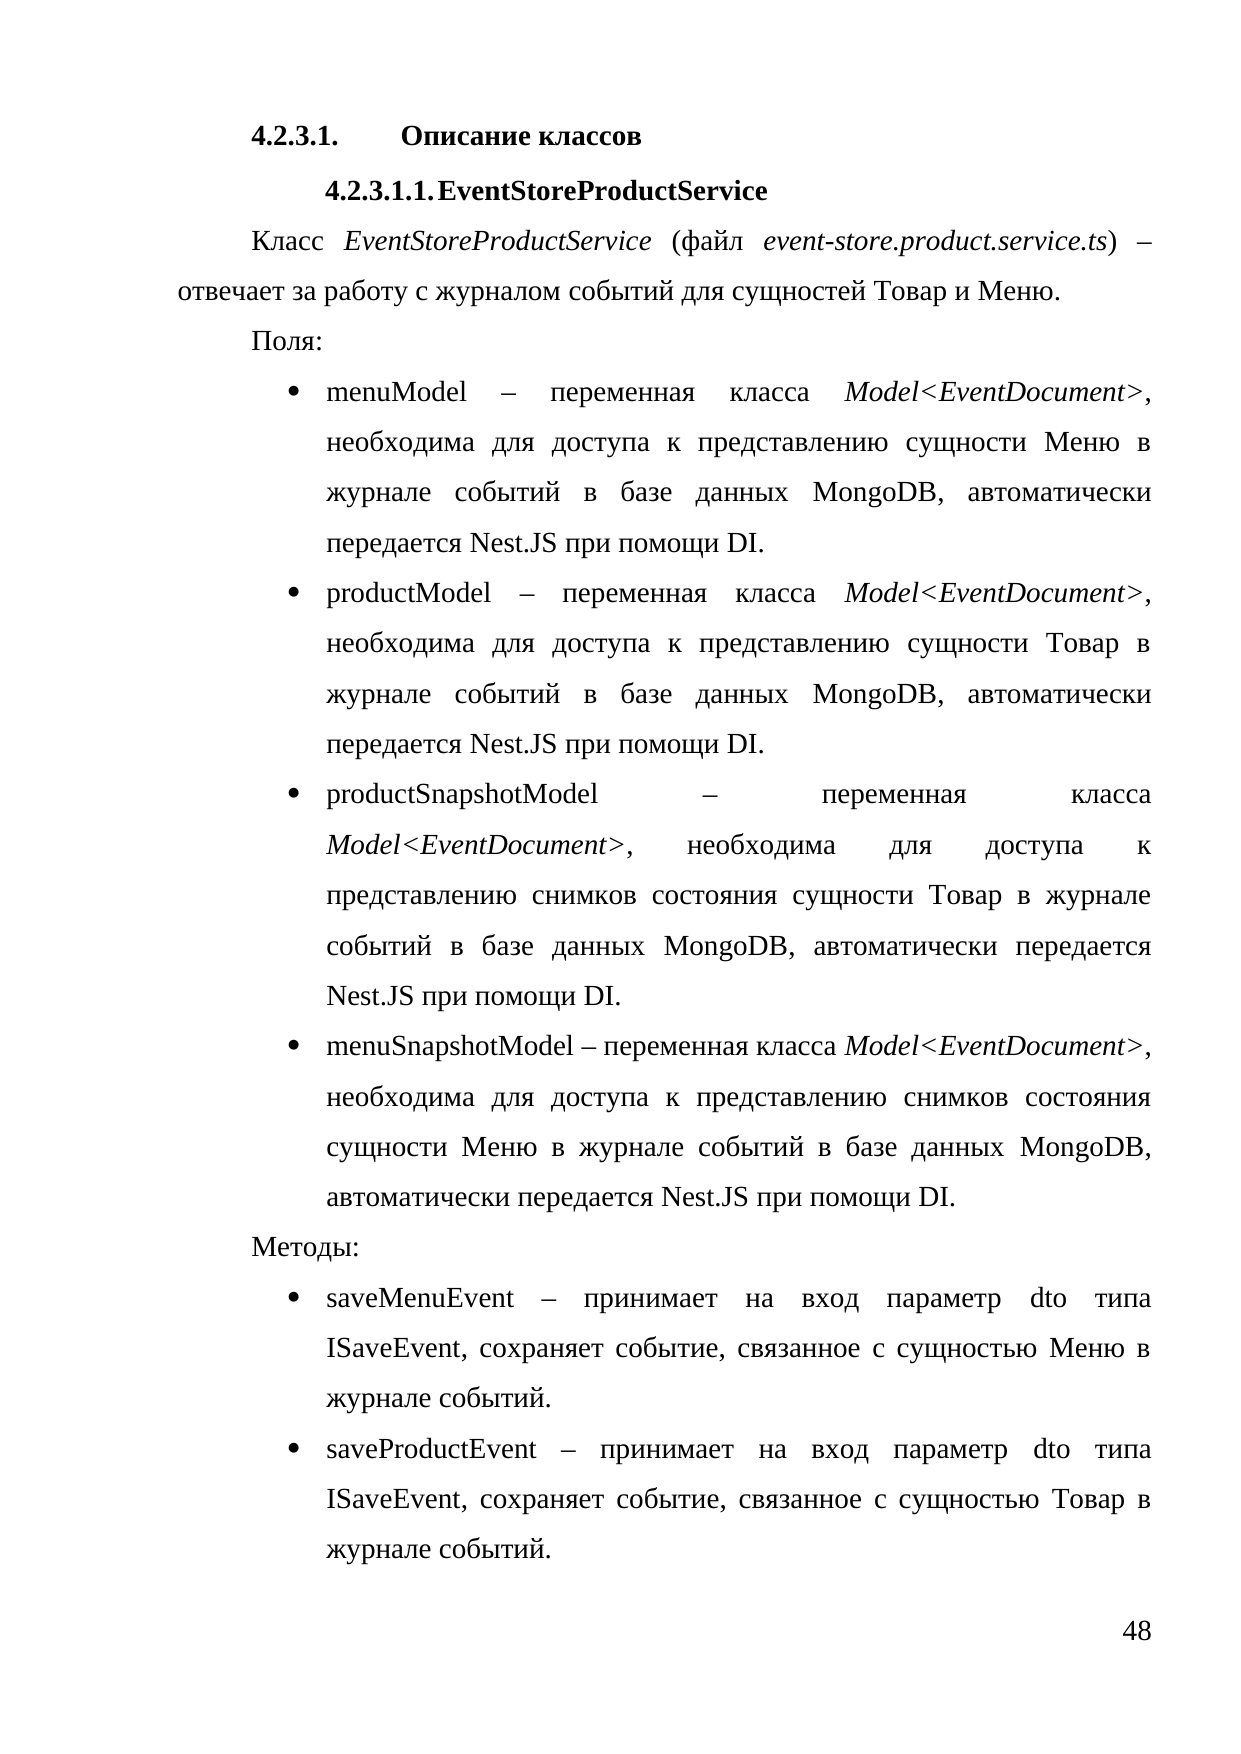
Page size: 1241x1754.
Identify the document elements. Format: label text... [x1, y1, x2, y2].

list menuModel – переменная класса Model<EventDocument>, необходима для доступа к представлению сущности Меню в журнале событий в базе данных MongoDB, автоматически передается Nest.JS при помощи DI. [288, 374, 1152, 558]
subtitle EventStoreProductService [325, 173, 1152, 206]
list menuSnapshotModel – переменная класса Model<EventDocument>, необходима для доступа к представлению снимков состояния сущности Меню в журнале событий в базе данных MongoDB, автоматически передается Nest.JS при помощи DI. [288, 1028, 1152, 1213]
subtitle Описание классов [251, 118, 1152, 152]
list saveMenuEvent – принимает на вход параметр dto типа ISaveEvent, сохраняет событие, связанное с сущностью Меню в журнале событий. [288, 1280, 1152, 1414]
text Класс EventStoreProductService (файл event-store.product.service.ts) – отвечает за работу с журналом событий для сущностей Товар и Меню. [177, 223, 1152, 307]
list productModel – переменная класса Model<EventDocument>, необходима для доступа к представлению сущности Товар в журнале событий в базе данных MongoDB, автоматически передается Nest.JS при помощи DI. [288, 575, 1152, 760]
text Методы: [177, 1229, 1152, 1263]
list saveProductEvent – принимает на вход параметр dto типа ISaveEvent, сохраняет событие, связанное с сущностью Товар в журнале событий. [288, 1431, 1152, 1565]
text Поля: [177, 323, 1152, 357]
list productSnapshotModel – переменная класса Model<EventDocument>, необходима для доступа к представлению снимков состояния сущности Товар в журнале событий в базе данных MongoDB, автоматически передается Nest.JS при помощи DI. [288, 777, 1152, 1011]
